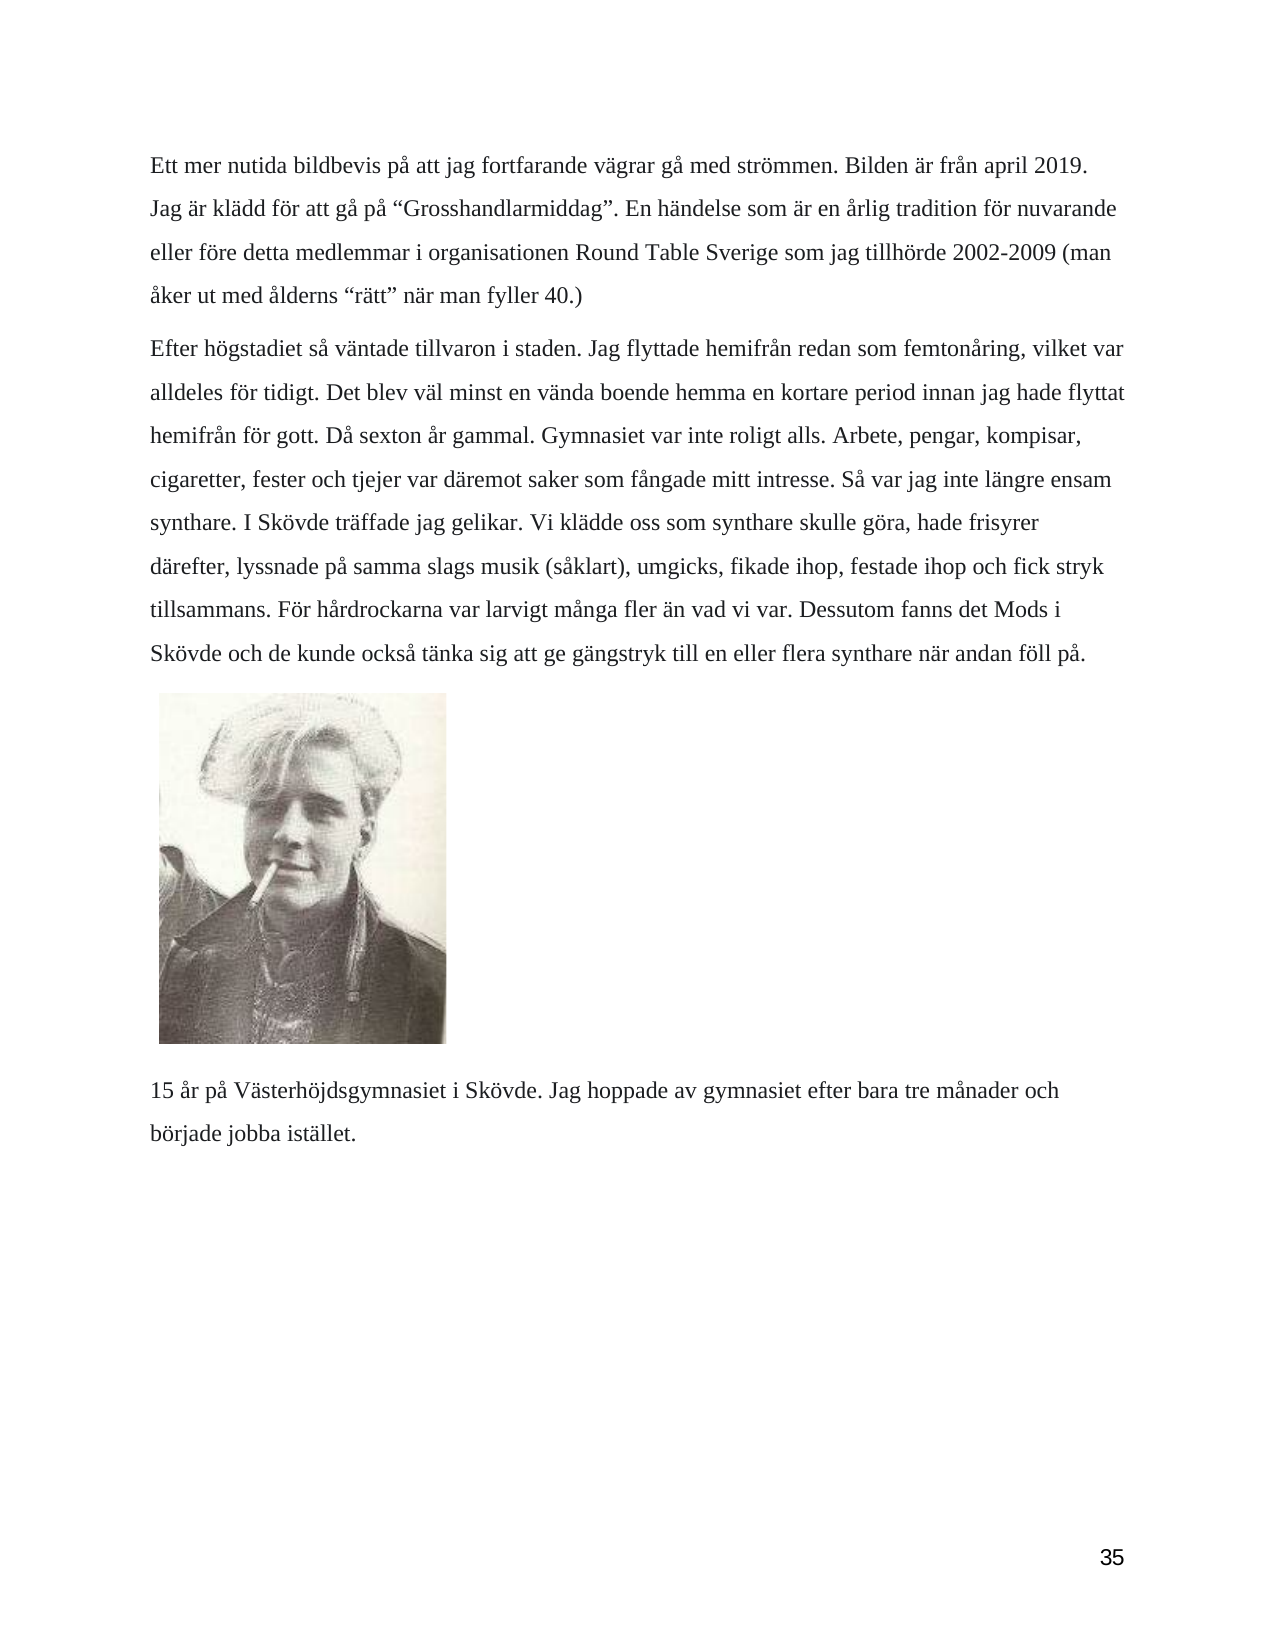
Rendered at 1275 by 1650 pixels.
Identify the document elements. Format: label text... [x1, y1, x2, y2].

text Efter högstadiet så väntade tillvaron i staden. Jag flyttade hemifrån redan som femtonåring, vilket var alldeles för tidigt. Det blev väl minst en vända boende hemma en kortare period innan jag hade flyttat hemifrån för gott. Då sexton år gammal. Gymnasiet var inte roligt alls. Arbete, pengar, kompisar, cigaretter, fester och tjejer var däremot saker som fångade mitt intresse. Så var jag inte längre ensam synthare. I Skövde träffade jag gelikar. Vi klädde oss som synthare skulle göra, hade frisyrer därefter, lyssnade på samma slags musik (såklart), umgicks, fikade ihop, festade ihop och fick stryk tillsammans. För hårdrockarna var larvigt många fler än vad vi var. Dessutom fanns det Mods i Skövde och de kunde också tänka sig att ge gängstryk till en eller flera synthare när andan föll på. [150, 334, 1125, 666]
text Ett mer nutida bildbevis på att jag fortfarande vägrar gå med strömmen. Bilden är från april 2019. Jag är klädd för att gå på “Grosshandlarmiddag”. En händelse som är en årlig tradition för nuvarande eller före detta medlemmar i organisationen Round Table Sverige som jag tillhörde 2002-2009 (man åker ut med ålderns “rätt” när man fyller 40.) [150, 151, 1123, 309]
picture [159, 693, 447, 1044]
text 15 år på Västerhöjdsgymnasiet i Skövde. Jag hoppade av gymnasiet efter bara tre månader och började jobba istället. [150, 1076, 1120, 1147]
